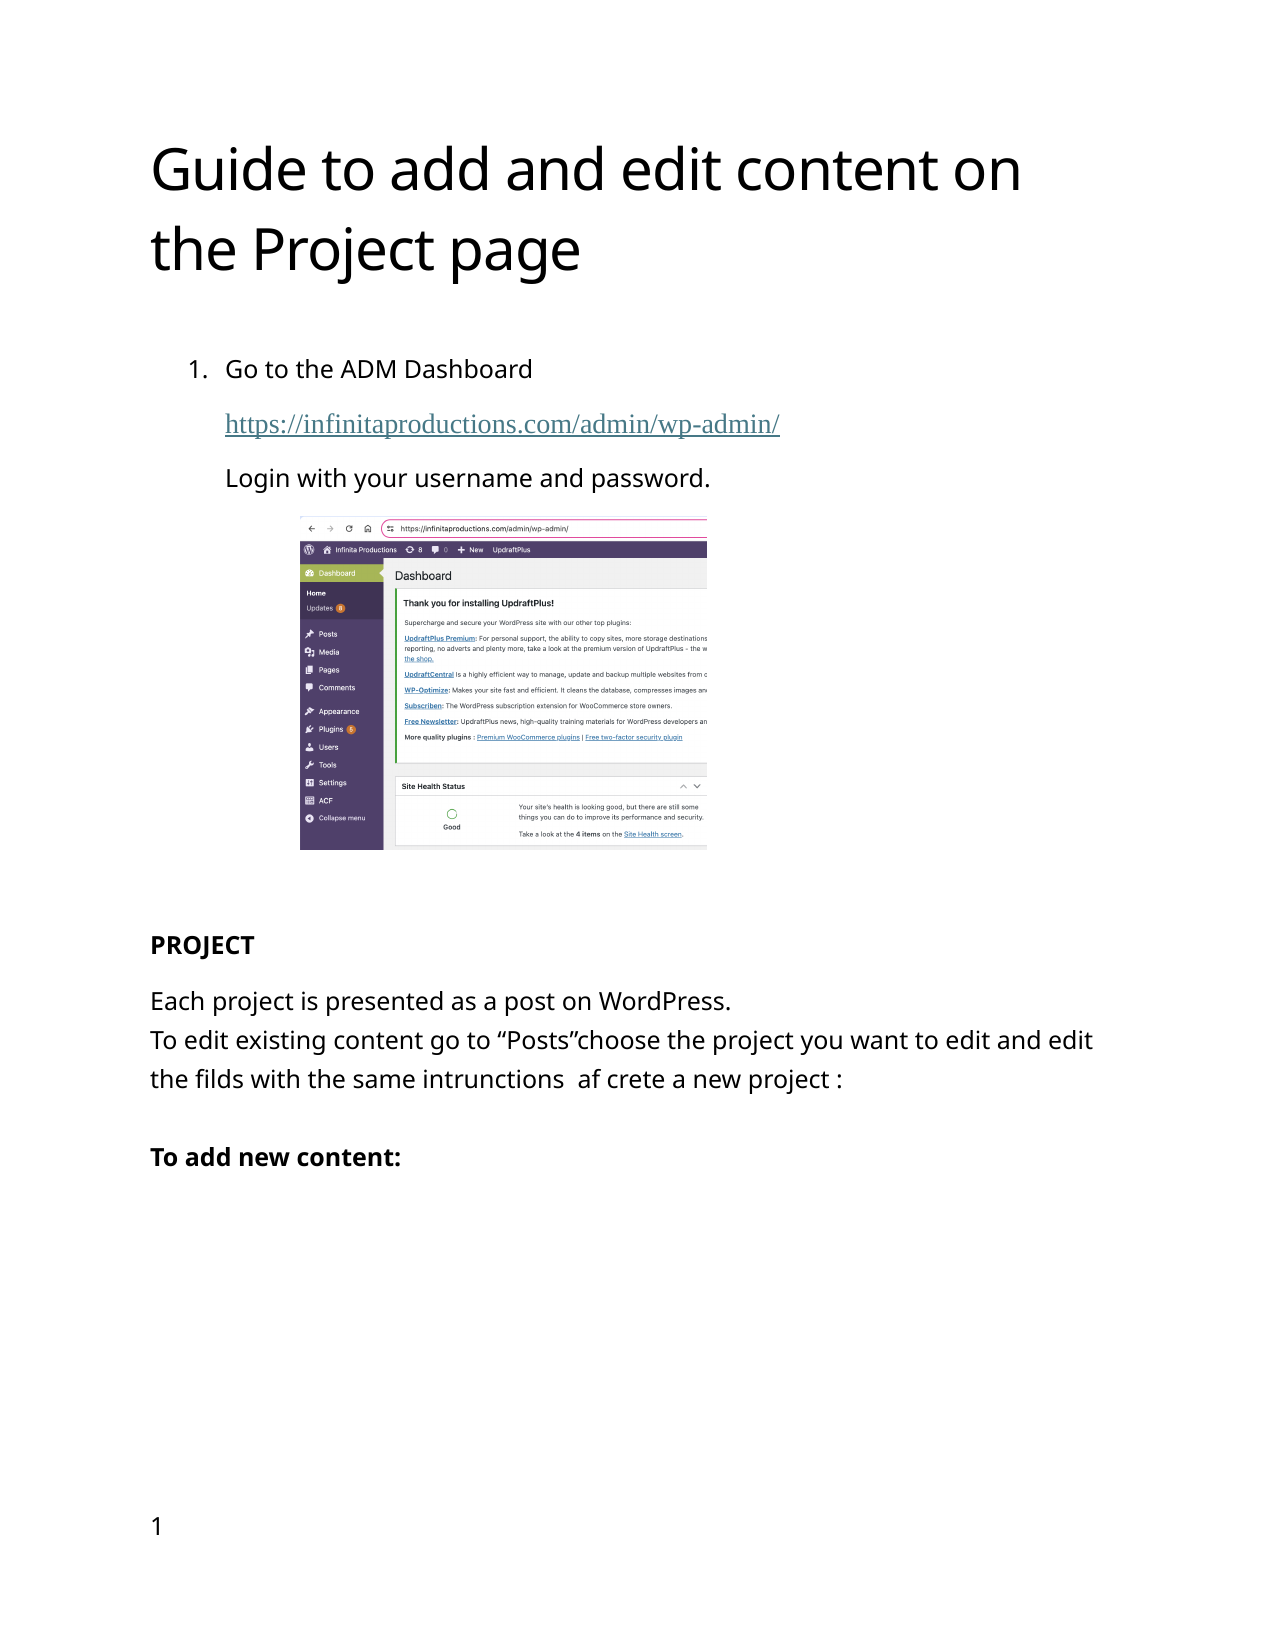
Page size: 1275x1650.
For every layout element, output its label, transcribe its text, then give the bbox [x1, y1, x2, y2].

title Guide to add and edit content on the Project page [150, 128, 1125, 287]
list Go to the ADM Dashboard [187, 351, 1125, 385]
text https://infinitaproductions.com/admin/wp-admin/ [150, 407, 1125, 439]
text Each project is presented as a post on WordPress. To edit existing content go to “Posts”choose the project you want to edit and edit the filds with the same intrunctions af crete a new project : To add new content: [150, 983, 1125, 1174]
picture [300, 516, 707, 850]
text PROJECT [150, 927, 1125, 961]
text Login with your username and password. [150, 461, 1125, 495]
